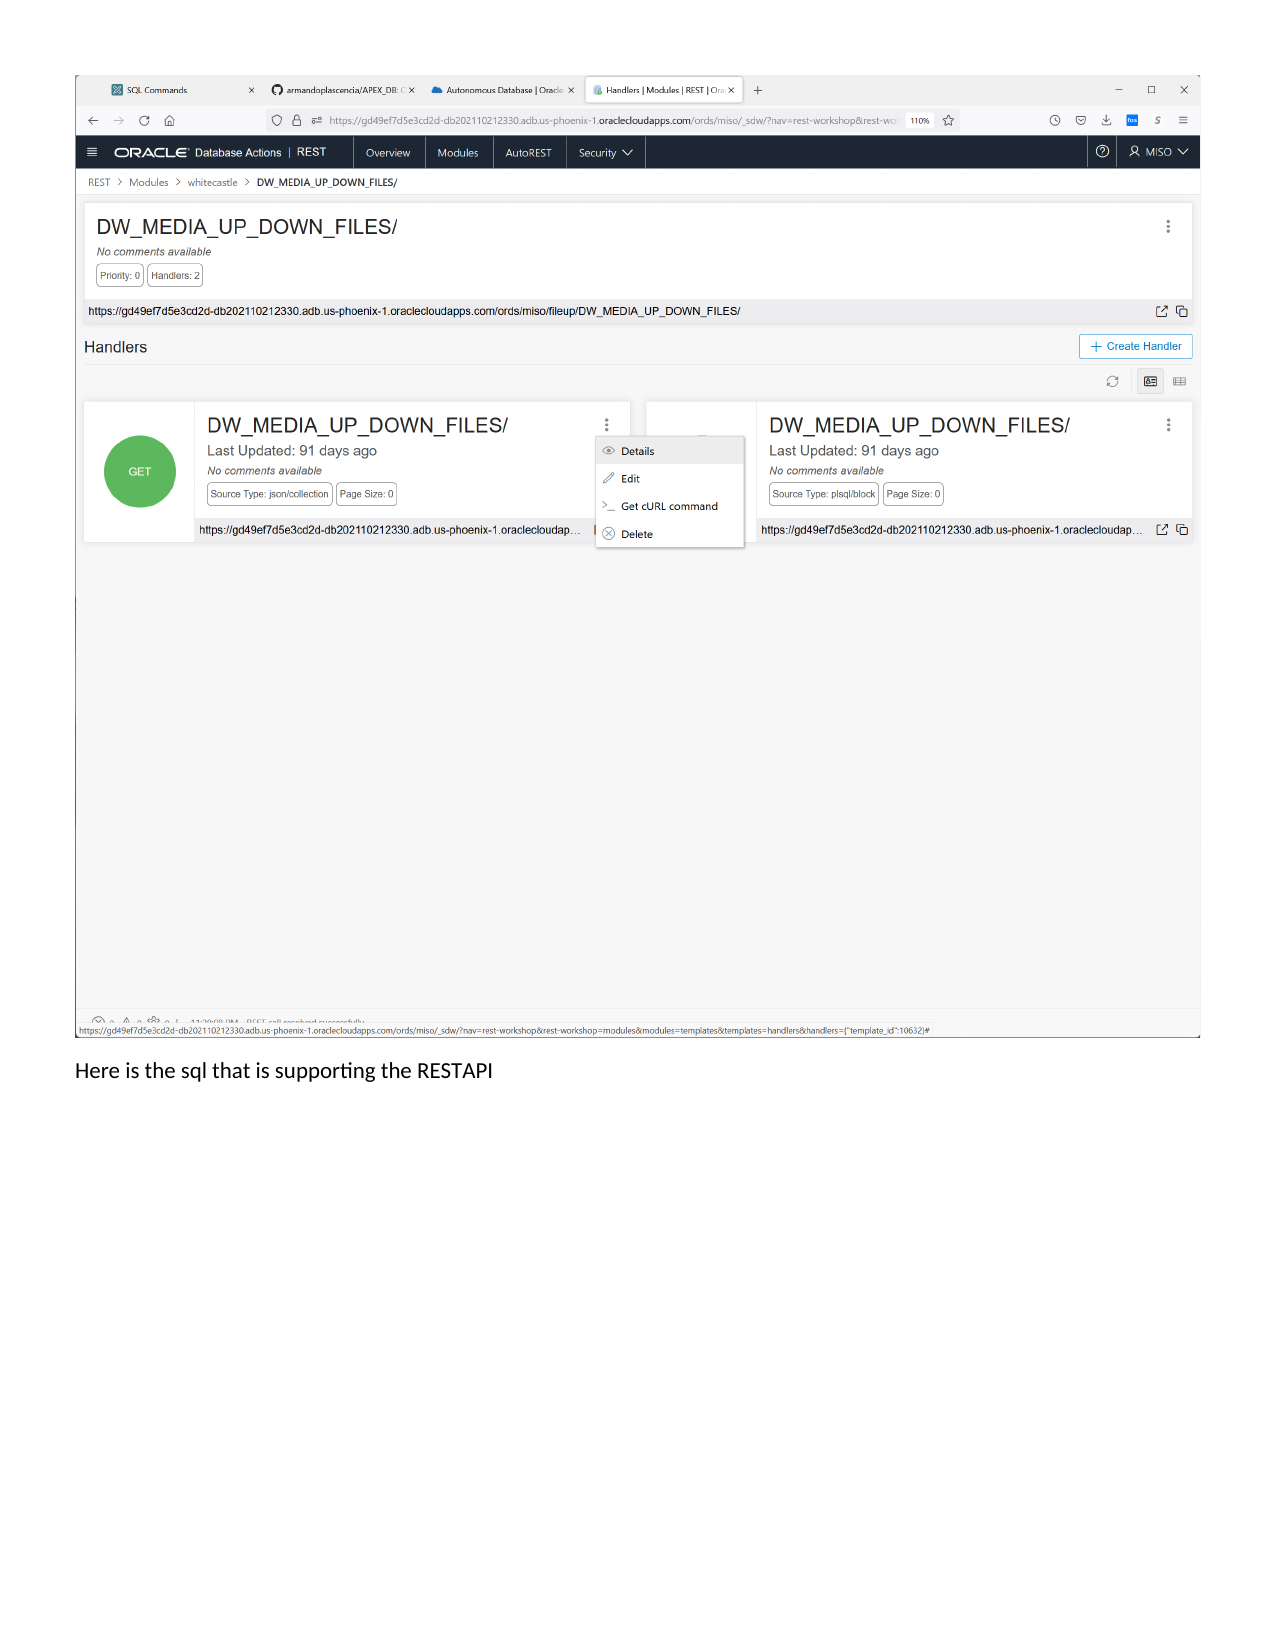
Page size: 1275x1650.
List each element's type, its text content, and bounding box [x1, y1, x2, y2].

text Here is the sql that is supporting the RESTAPI [75, 1057, 1200, 1084]
picture [75, 75, 1200, 1038]
